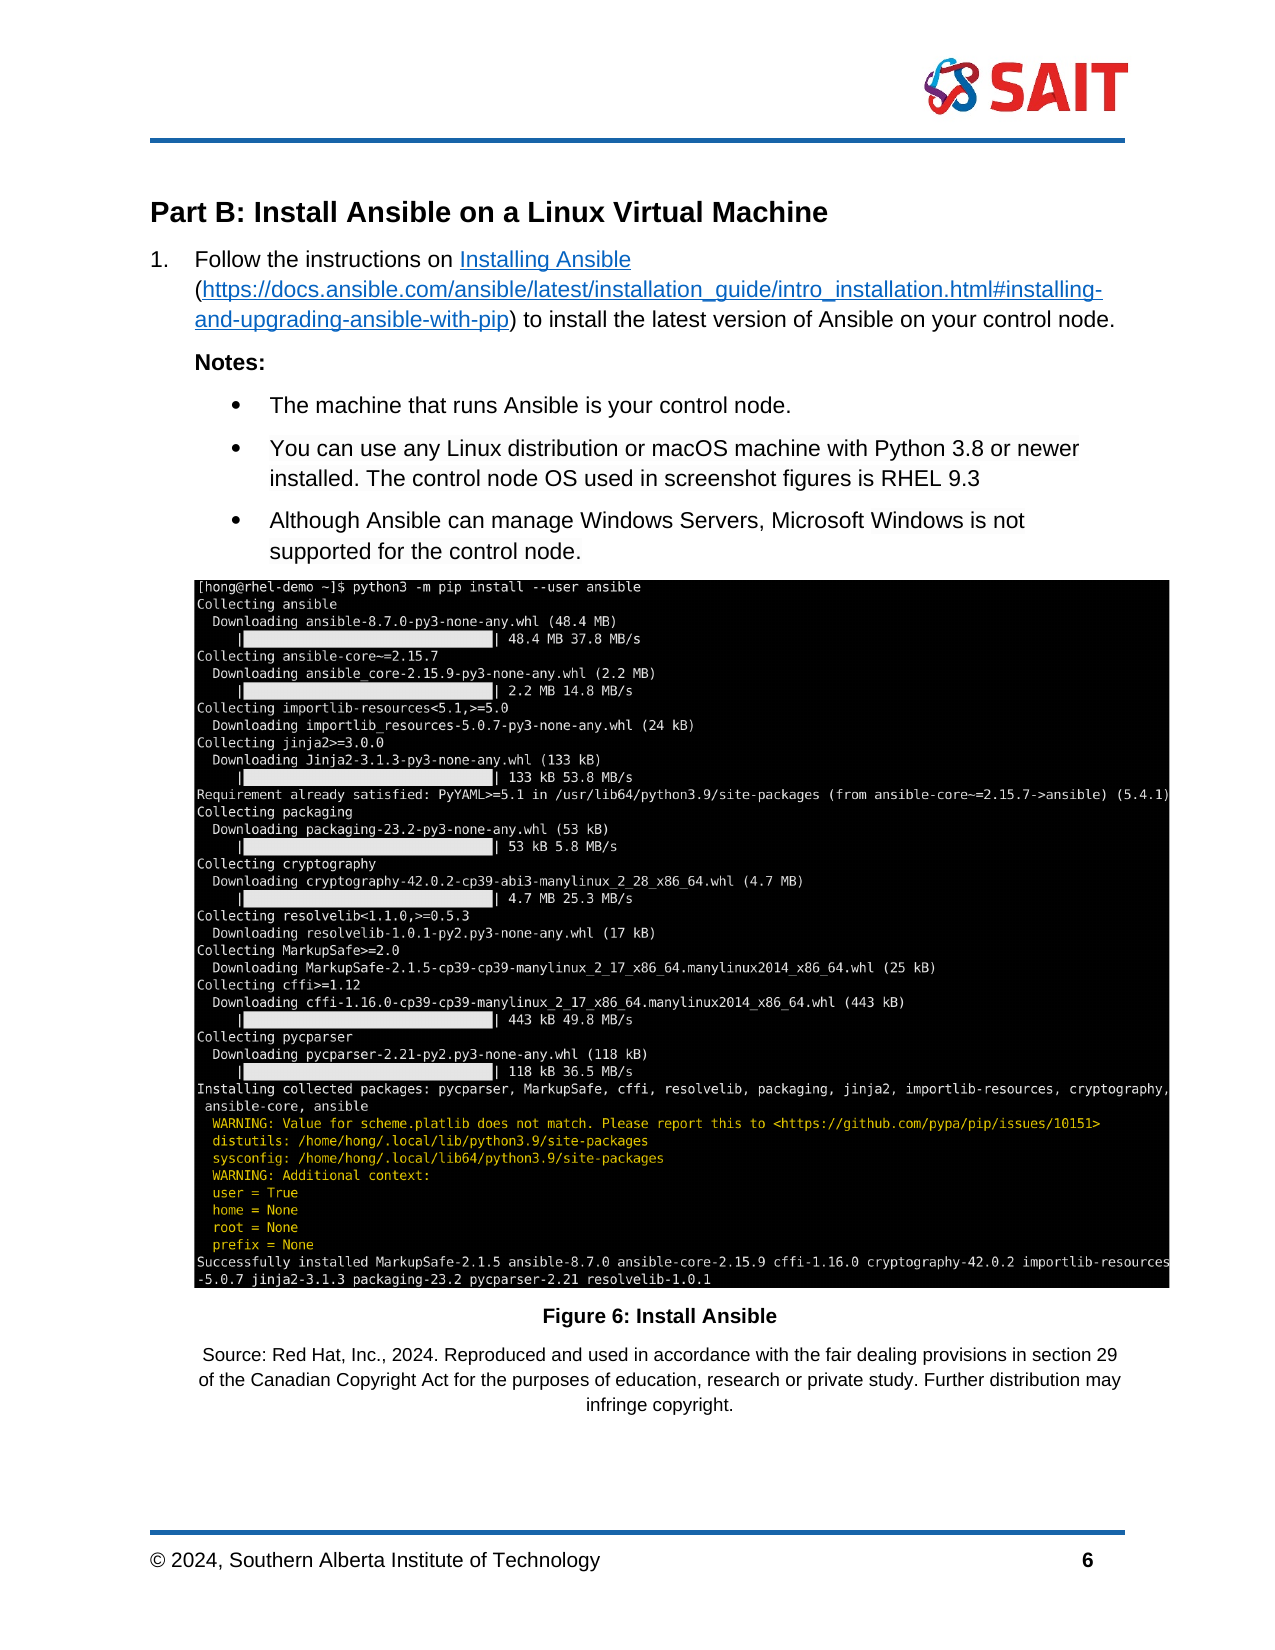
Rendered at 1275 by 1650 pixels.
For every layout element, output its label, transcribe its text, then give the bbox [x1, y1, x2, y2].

list The machine that runs Ansible is your control node. [232, 392, 1125, 418]
subtitle Part B: Install Ansible on a Linux Virtual Machine [150, 195, 1125, 228]
list Notes: [194, 349, 1125, 375]
list Source: Red Hat, Inc., 2024. Reproduced and used in accordance with the fair dealing provisions in section 29 of the Canadian Copyright Act for the purposes of education, research or private study. Further distribution may infringe copyright. [194, 1344, 1125, 1415]
picture [900, 34, 1152, 138]
list Although Ansible can manage Windows Servers, Microsoft Windows is not supported for the control node. [232, 507, 1125, 564]
list You can use any Linux distribution or macOS machine with Python 3.8 or newer installed. The control node OS used in screenshot figures is RHEL 9.3 [232, 434, 1125, 491]
list Follow the instructions on Installing Ansible (https://docs.ansible.com/ansible/latest/installation_guide/intro_installation.html#installing-and-upgrading-ansible-with-pip) to install the latest version of Ansible on your control node. [150, 246, 1125, 333]
list Figure 6: Install Ansible [194, 1304, 1125, 1328]
picture [194, 580, 1170, 1288]
